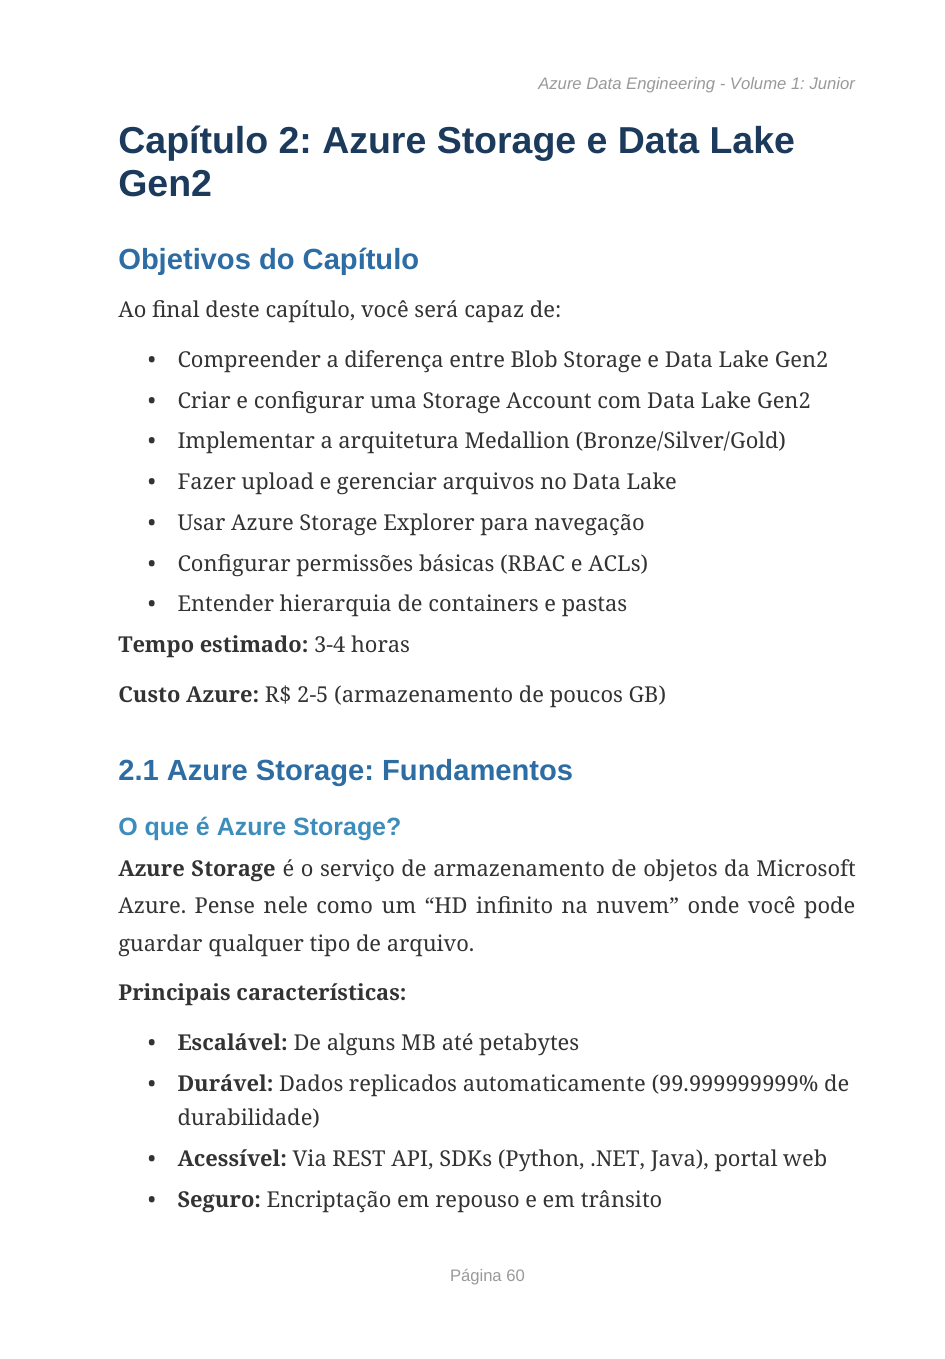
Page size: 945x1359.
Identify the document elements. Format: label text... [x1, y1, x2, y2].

subtitle 2.1 Azure Storage: Fundamentos [118, 753, 856, 787]
list Fazer upload e gerenciar arquivos no Data Lake [148, 466, 856, 496]
list Entender hierarquia de containers e pastas [148, 588, 856, 618]
list Escalável: De alguns MB até petabytes [148, 1027, 856, 1057]
list Durável: Dados replicados automaticamente (99.999999999% de durabilidade) [148, 1068, 856, 1132]
text Ao final deste capítulo, você será capaz de: [118, 294, 856, 324]
list Configurar permissões básicas (RBAC e ACLs) [148, 547, 856, 577]
list Usar Azure Storage Explorer para navegação [148, 507, 856, 537]
subtitle Capítulo 2: Azure Storage e Data Lake Gen2 [118, 118, 856, 204]
list Seguro: Encriptação em repouso e em trânsito [148, 1183, 856, 1213]
text Tempo estimado: 3-4 horas [118, 629, 856, 659]
list Implementar a arquitetura Medallion (Bronze/Silver/Gold) [148, 425, 856, 455]
subtitle Objetivos do Capítulo [118, 242, 856, 275]
subtitle O que é Azure Storage? [118, 812, 856, 841]
text Azure Storage é o serviço de armazenamento de objetos da Microsoft Azure. Pense nele como um “HD infinito na nuvem” onde você pode guardar qualquer tipo de arquivo. [118, 853, 856, 957]
text Principais características: [118, 977, 856, 1007]
list Criar e configurar uma Storage Account com Data Lake Gen2 [148, 384, 856, 414]
list Compreender a diferença entre Blob Storage e Data Lake Gen2 [148, 344, 856, 374]
text Custo Azure: R$ 2-5 (armazenamento de poucos GB) [118, 679, 856, 708]
list Acessível: Via REST API, SDKs (Python, .NET, Java), portal web [148, 1143, 856, 1173]
